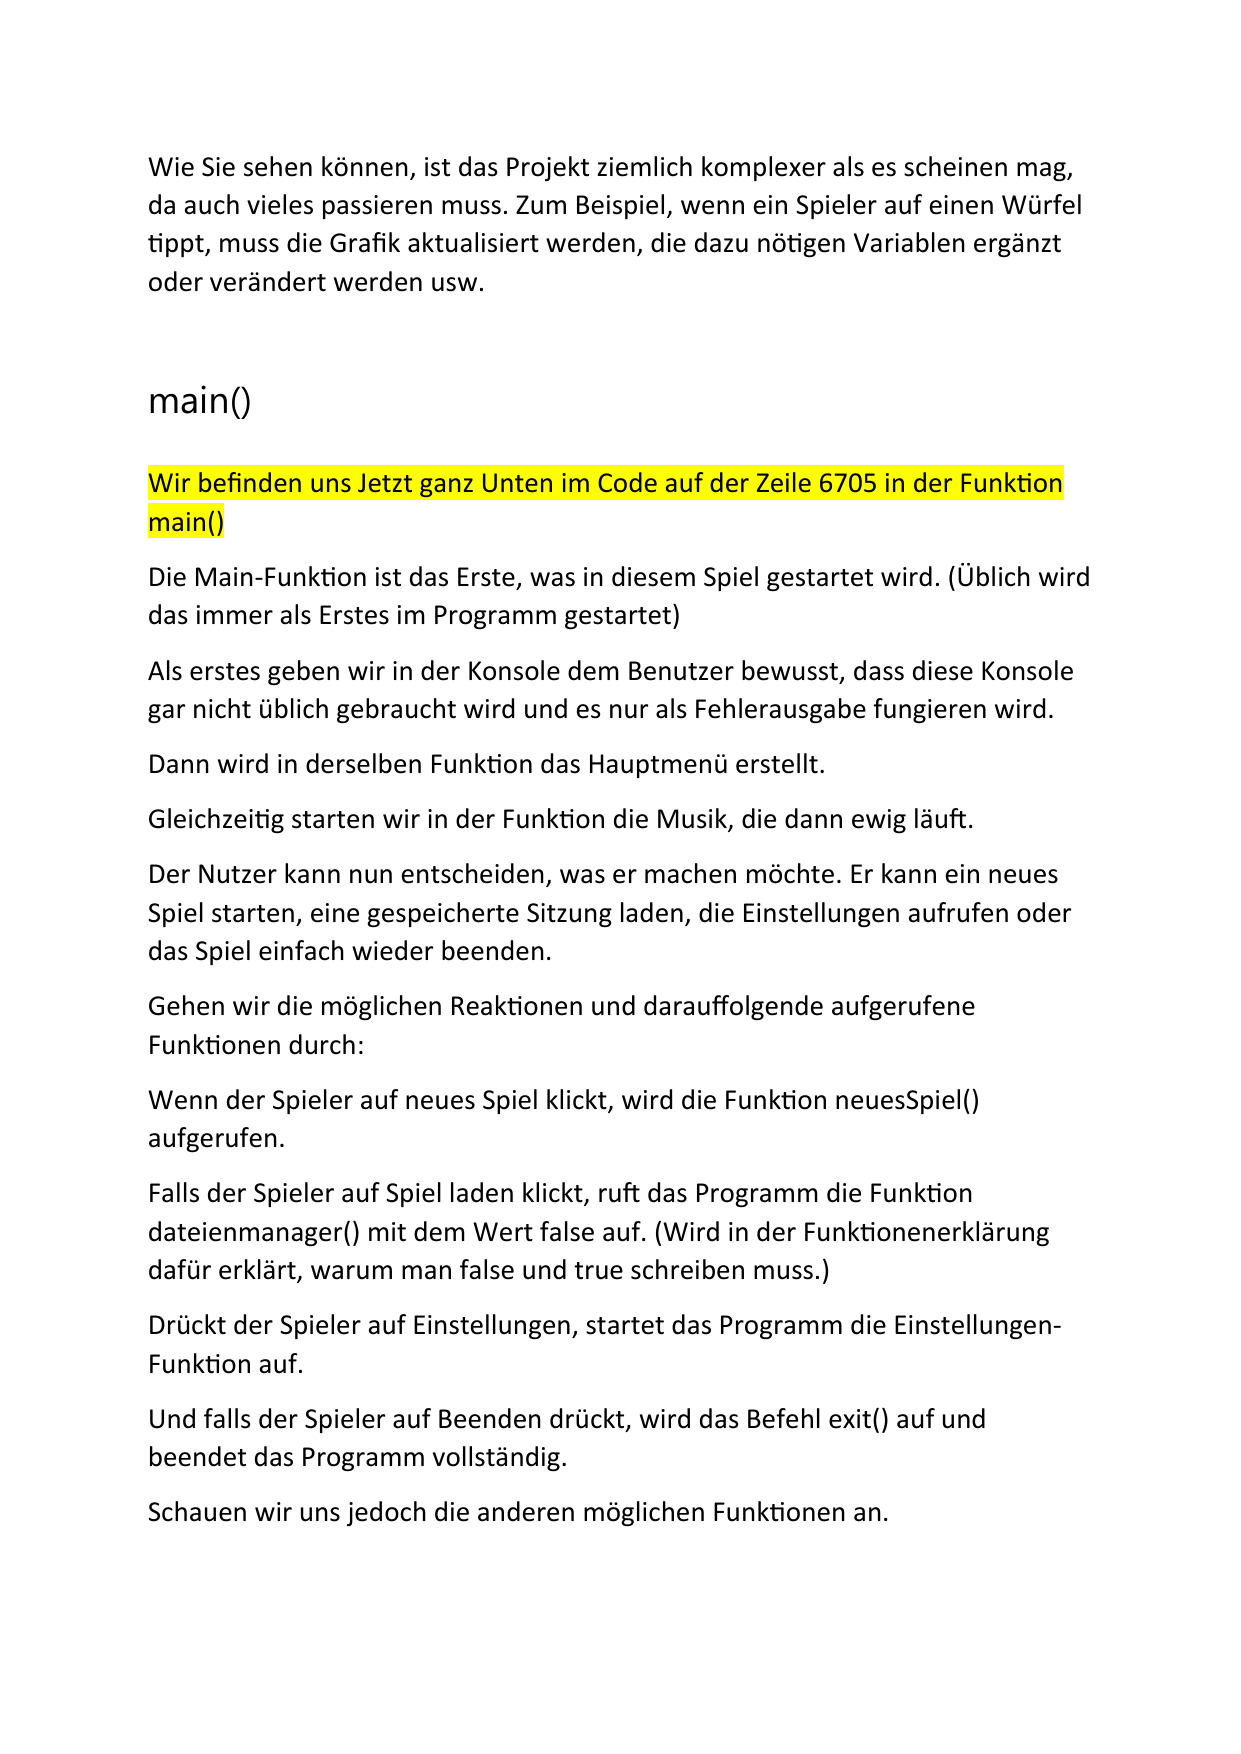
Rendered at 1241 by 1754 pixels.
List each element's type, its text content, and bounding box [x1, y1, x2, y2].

text Schauen wir uns jedoch die anderen möglichen Funktionen an. [148, 1493, 1093, 1529]
text Gehen wir die möglichen Reaktionen und darauffolgende aufgerufene Funktionen durch: [148, 987, 1093, 1061]
text Dann wird in derselben Funktion das Hauptmenü erstellt. [148, 745, 1093, 781]
text Wir befinden uns Jetzt ganz Unten im Code auf der Zeile 6705 in der Funktion main() [148, 464, 1093, 538]
text Als erstes geben wir in der Konsole dem Benutzer bewusst, dass diese Konsole gar nicht üblich gebraucht wird und es nur als Fehlerausgabe fungieren wird. [148, 652, 1093, 726]
text Wie Sie sehen können, ist das Projekt ziemlich komplexer als es scheinen mag, da auch vieles passieren muss. Zum Beispiel, wenn ein Spieler auf einen Würfel tippt, muss die Grafik aktualisiert werden, die dazu nötigen Variablen ergänzt oder verändert werden usw. [148, 148, 1093, 298]
text Und falls der Spieler auf Beenden drückt, wird das Befehl exit() auf und beendet das Programm vollständig. [148, 1400, 1093, 1474]
text Wenn der Spieler auf neues Spiel klickt, wird die Funktion neuesSpiel() aufgerufen. [148, 1081, 1093, 1155]
text Gleichzeitig starten wir in der Funktion die Musik, die dann ewig läuft. [148, 800, 1093, 836]
text Der Nutzer kann nun entscheiden, was er machen möchte. Er kann ein neues Spiel starten, eine gespeicherte Sitzung laden, die Einstellungen aufrufen oder das Spiel einfach wieder beenden. [148, 855, 1093, 968]
text Falls der Spieler auf Spiel laden klickt, ruft das Programm die Funktion dateienmanager() mit dem Wert false auf. (Wird in der Funktionenerklärung dafür erklärt, warum man false und true schreiben muss.) [148, 1174, 1093, 1287]
subtitle main() [148, 373, 1093, 423]
text Drückt der Spieler auf Einstellungen, startet das Programm die Einstellungen-Funktion auf. [148, 1306, 1093, 1380]
text Die Main-Funktion ist das Erste, was in diesem Spiel gestartet wird. (Üblich wird das immer als Erstes im Programm gestartet) [148, 558, 1093, 632]
